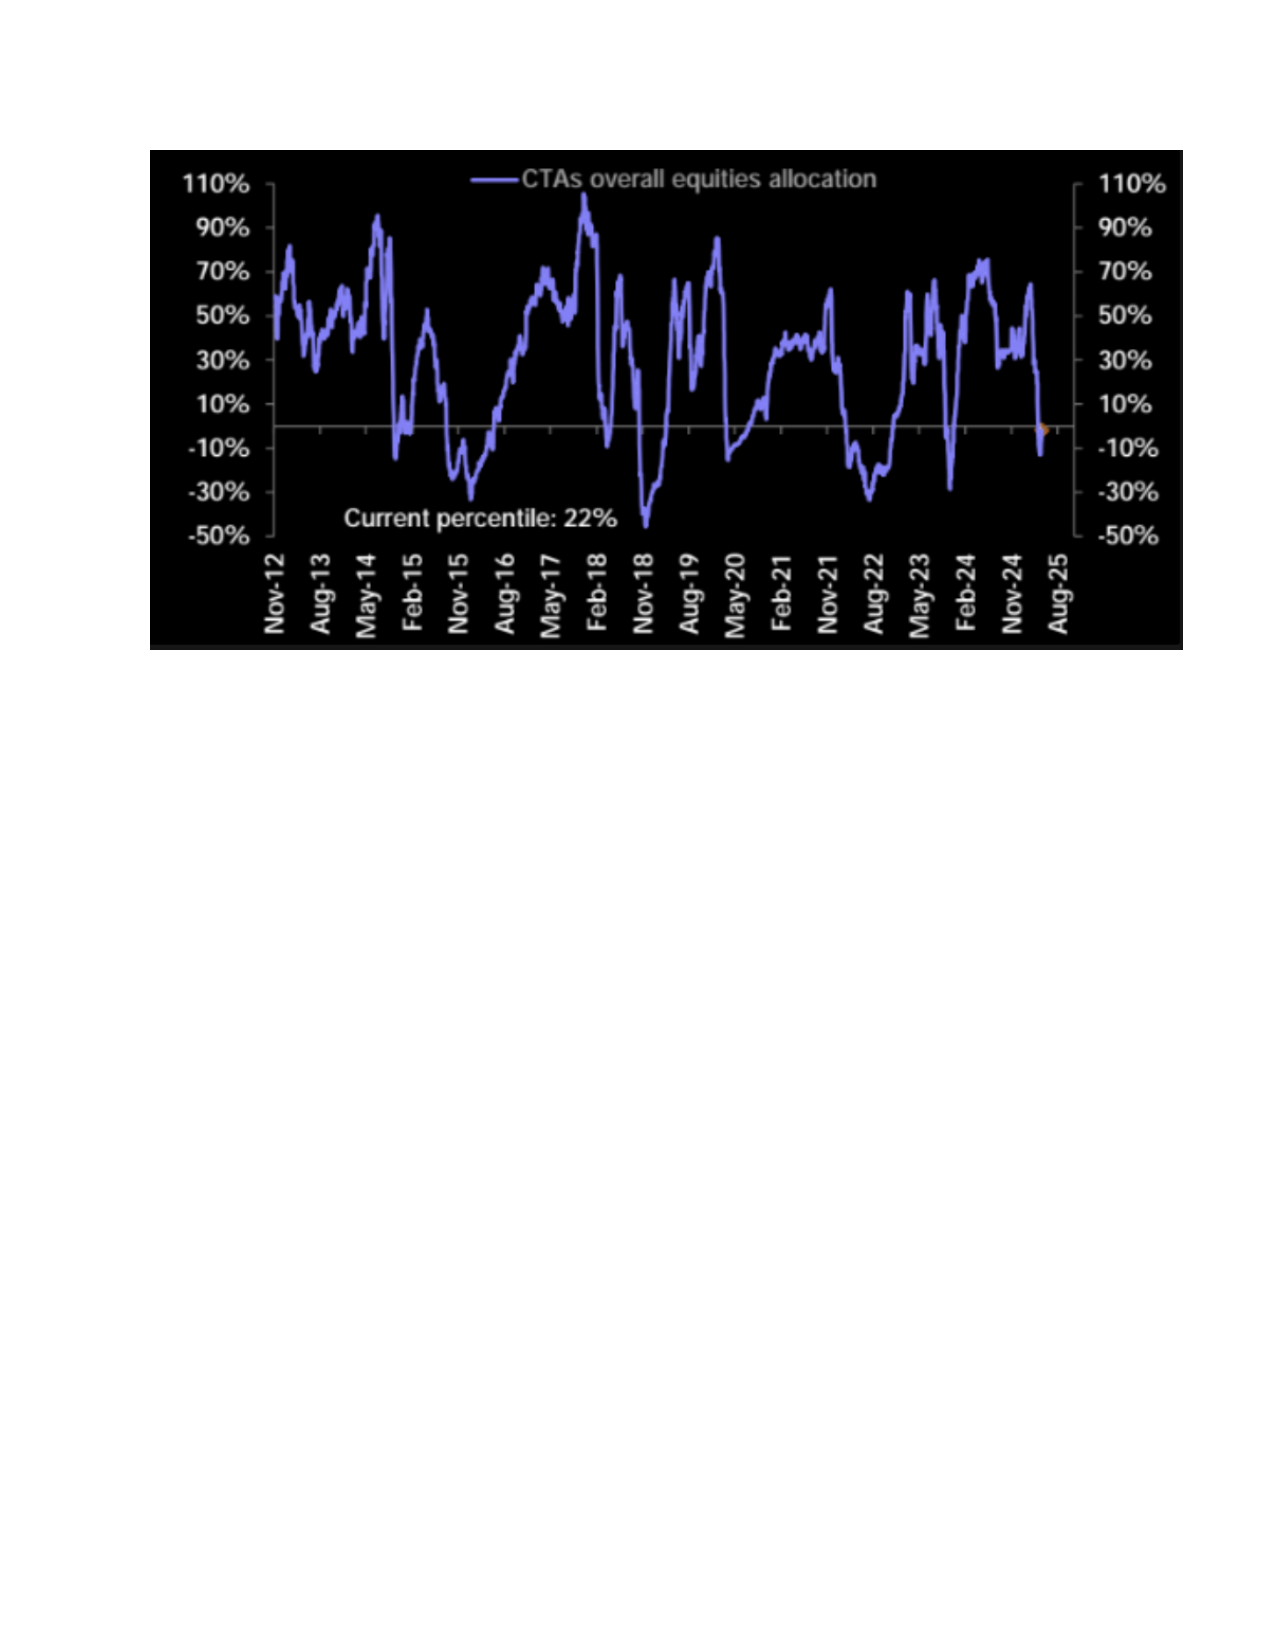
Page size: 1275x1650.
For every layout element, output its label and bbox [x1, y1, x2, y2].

picture [150, 150, 1183, 650]
